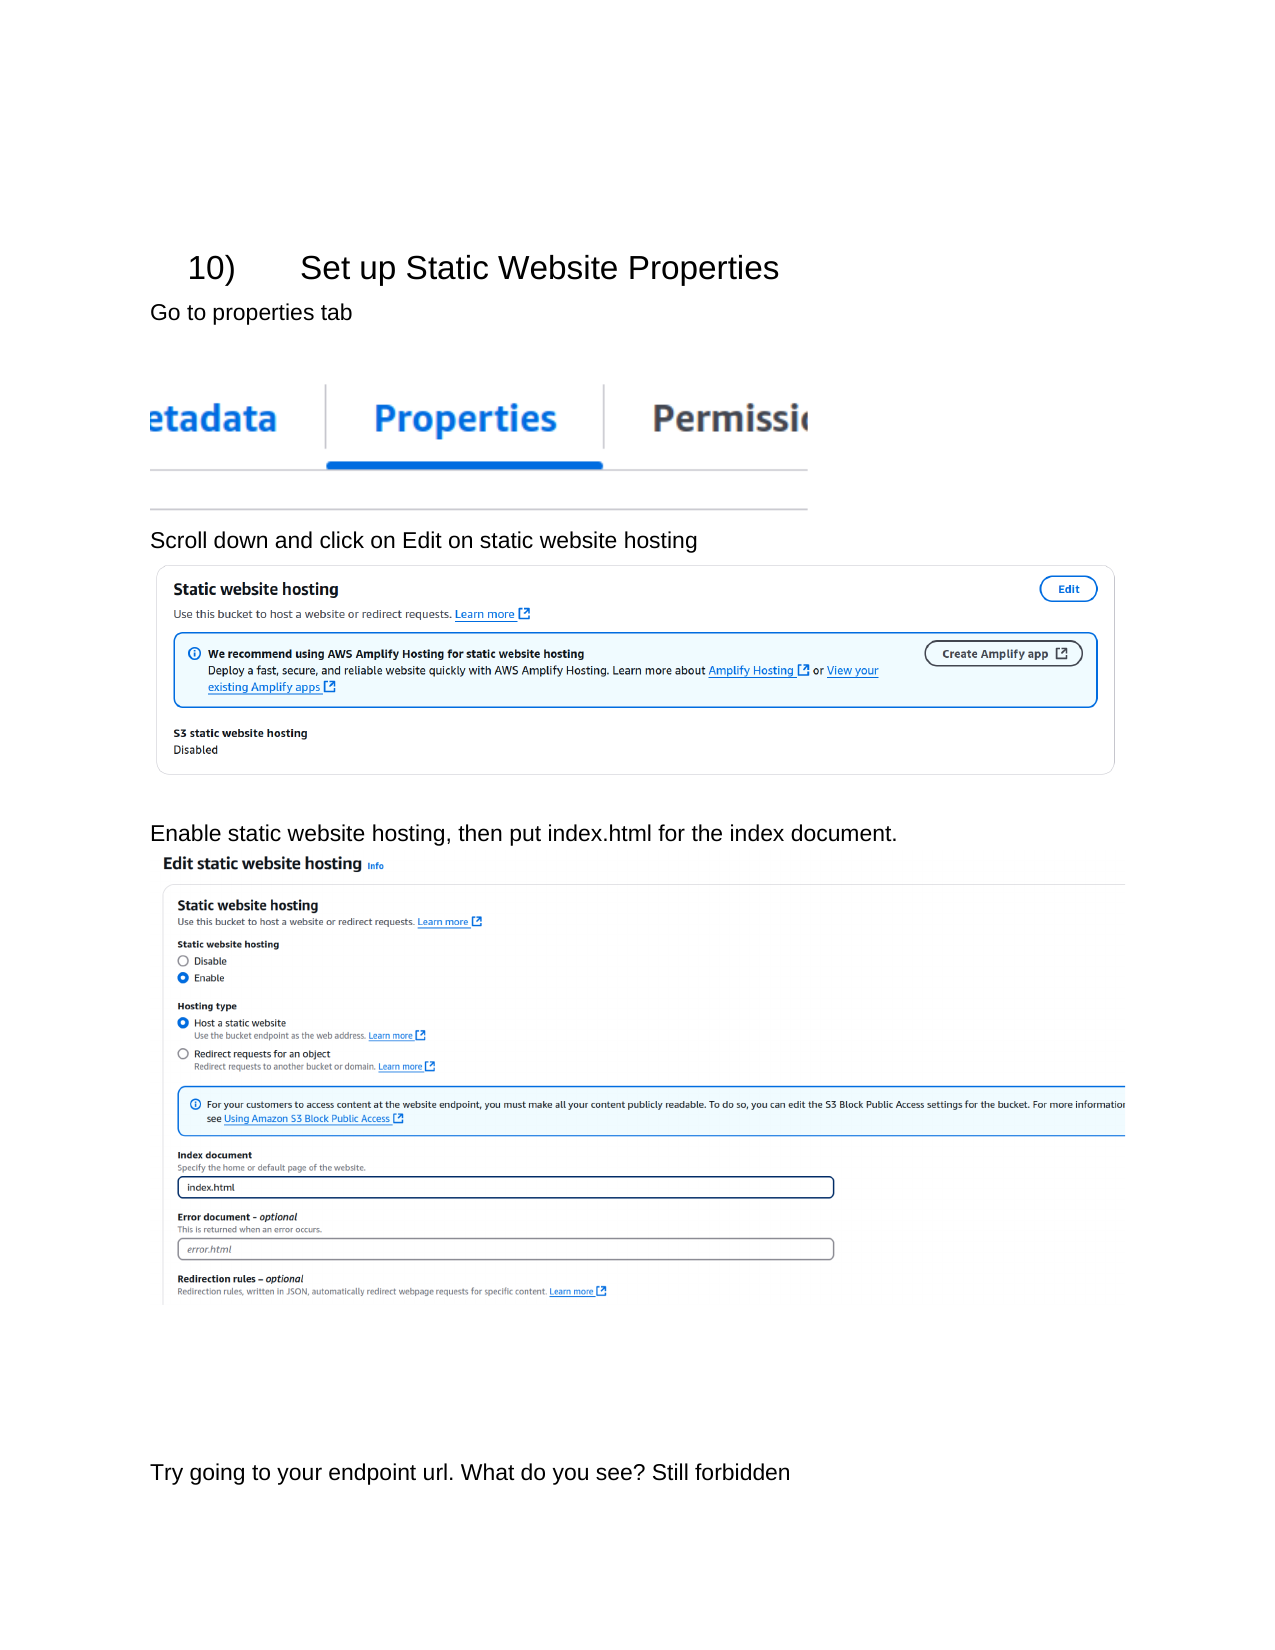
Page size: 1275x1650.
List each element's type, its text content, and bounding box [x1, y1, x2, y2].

subtitle Set up Static Website Properties [187, 248, 1125, 286]
text Go to properties tab [150, 299, 1125, 325]
picture [150, 329, 808, 523]
picture [150, 556, 1125, 786]
text Try going to your endpoint url. What do you see? Still forbidden [150, 1459, 1125, 1486]
picture [150, 850, 1125, 1305]
text Enable static website hosting, then put index.html for the index document. [150, 820, 1125, 846]
text Scroll down and click on Edit on static website hosting [150, 527, 1125, 553]
